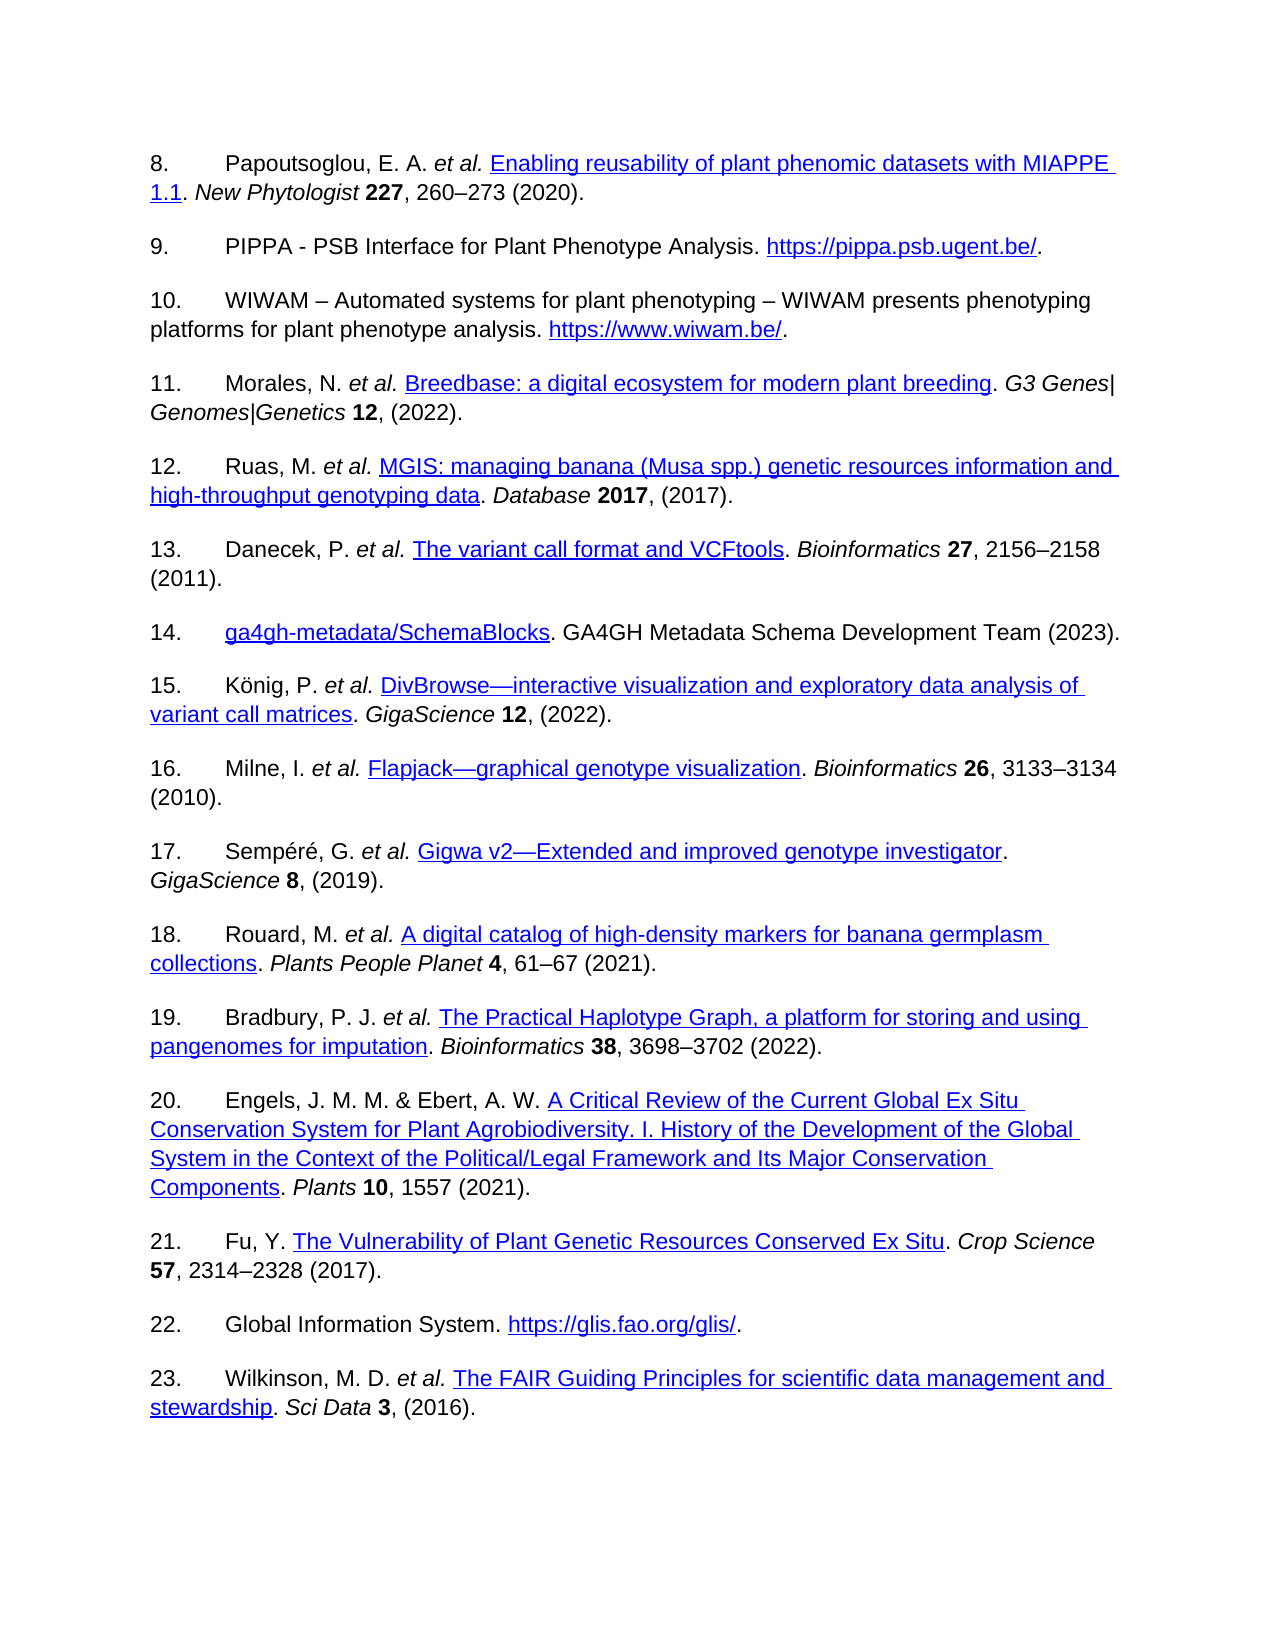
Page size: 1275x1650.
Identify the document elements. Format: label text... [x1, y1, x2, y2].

text 23. Wilkinson, M. D. et al. The FAIR Guiding Principles for scientific data management and stewardship. Sci Data 3, (2016). [150, 1365, 1125, 1420]
text 19. Bradbury, P. J. et al. The Practical Haplotype Graph, a platform for storing and using pangenomes for imputation. Bioinformatics 38, 3698–3702 (2022). [150, 1004, 1125, 1059]
text 17. Sempéré, G. et al. Gigwa v2—Extended and improved genotype investigator. GigaScience 8, (2019). [150, 838, 1125, 894]
text 14. ga4gh-metadata/SchemaBlocks. GA4GH Metadata Schema Development Team (2023). [150, 618, 1125, 645]
text 20. Engels, J. M. M. & Ebert, A. W. A Critical Review of the Current Global Ex Situ Conservation System for Plant Agrobiodiversity. I. History of the Development of the Global System in the Context of the Political/Legal Framework and Its Major Conservation Components. Plants 10, 1557 (2021). [150, 1087, 1125, 1200]
text 13. Danecek, P. et al. The variant call format and VCFtools. Bioinformatics 27, 2156–2158 (2011). [150, 536, 1125, 591]
text 16. Milne, I. et al. Flapjack—graphical genotype visualization. Bioinformatics 26, 3133–3134 (2010). [150, 755, 1125, 811]
text 22. Global Information System. https://glis.fao.org/glis/. [150, 1311, 1125, 1337]
text 18. Rouard, M. et al. A digital catalog of high‐density markers for banana germplasm collections. Plants People Planet 4, 61–67 (2021). [150, 921, 1125, 977]
text 15. König, P. et al. DivBrowse—interactive visualization and exploratory data analysis of variant call matrices. GigaScience 12, (2022). [150, 672, 1125, 728]
text 10. WIWAM – Automated systems for plant phenotyping – WIWAM presents phenotyping platforms for plant phenotype analysis. https://www.wiwam.be/. [150, 287, 1125, 342]
text 9. PIPPA - PSB Interface for Plant Phenotype Analysis. https://pippa.psb.ugent.be/. [150, 233, 1125, 259]
text 11. Morales, N. et al. Breedbase: a digital ecosystem for modern plant breeding. G3 Genes|Genomes|Genetics 12, (2022). [150, 370, 1125, 425]
text 12. Ruas, M. et al. MGIS: managing banana (Musa spp.) genetic resources information and high-throughput genotyping data. Database 2017, (2017). [150, 453, 1125, 508]
text 21. Fu, Y. The Vulnerability of Plant Genetic Resources Conserved Ex Situ. Crop Science 57, 2314–2328 (2017). [150, 1228, 1125, 1283]
text 8. Papoutsoglou, E. A. et al. Enabling reusability of plant phenomic datasets with MIAPPE 1.1. New Phytologist 227, 260–273 (2020). [150, 150, 1125, 205]
